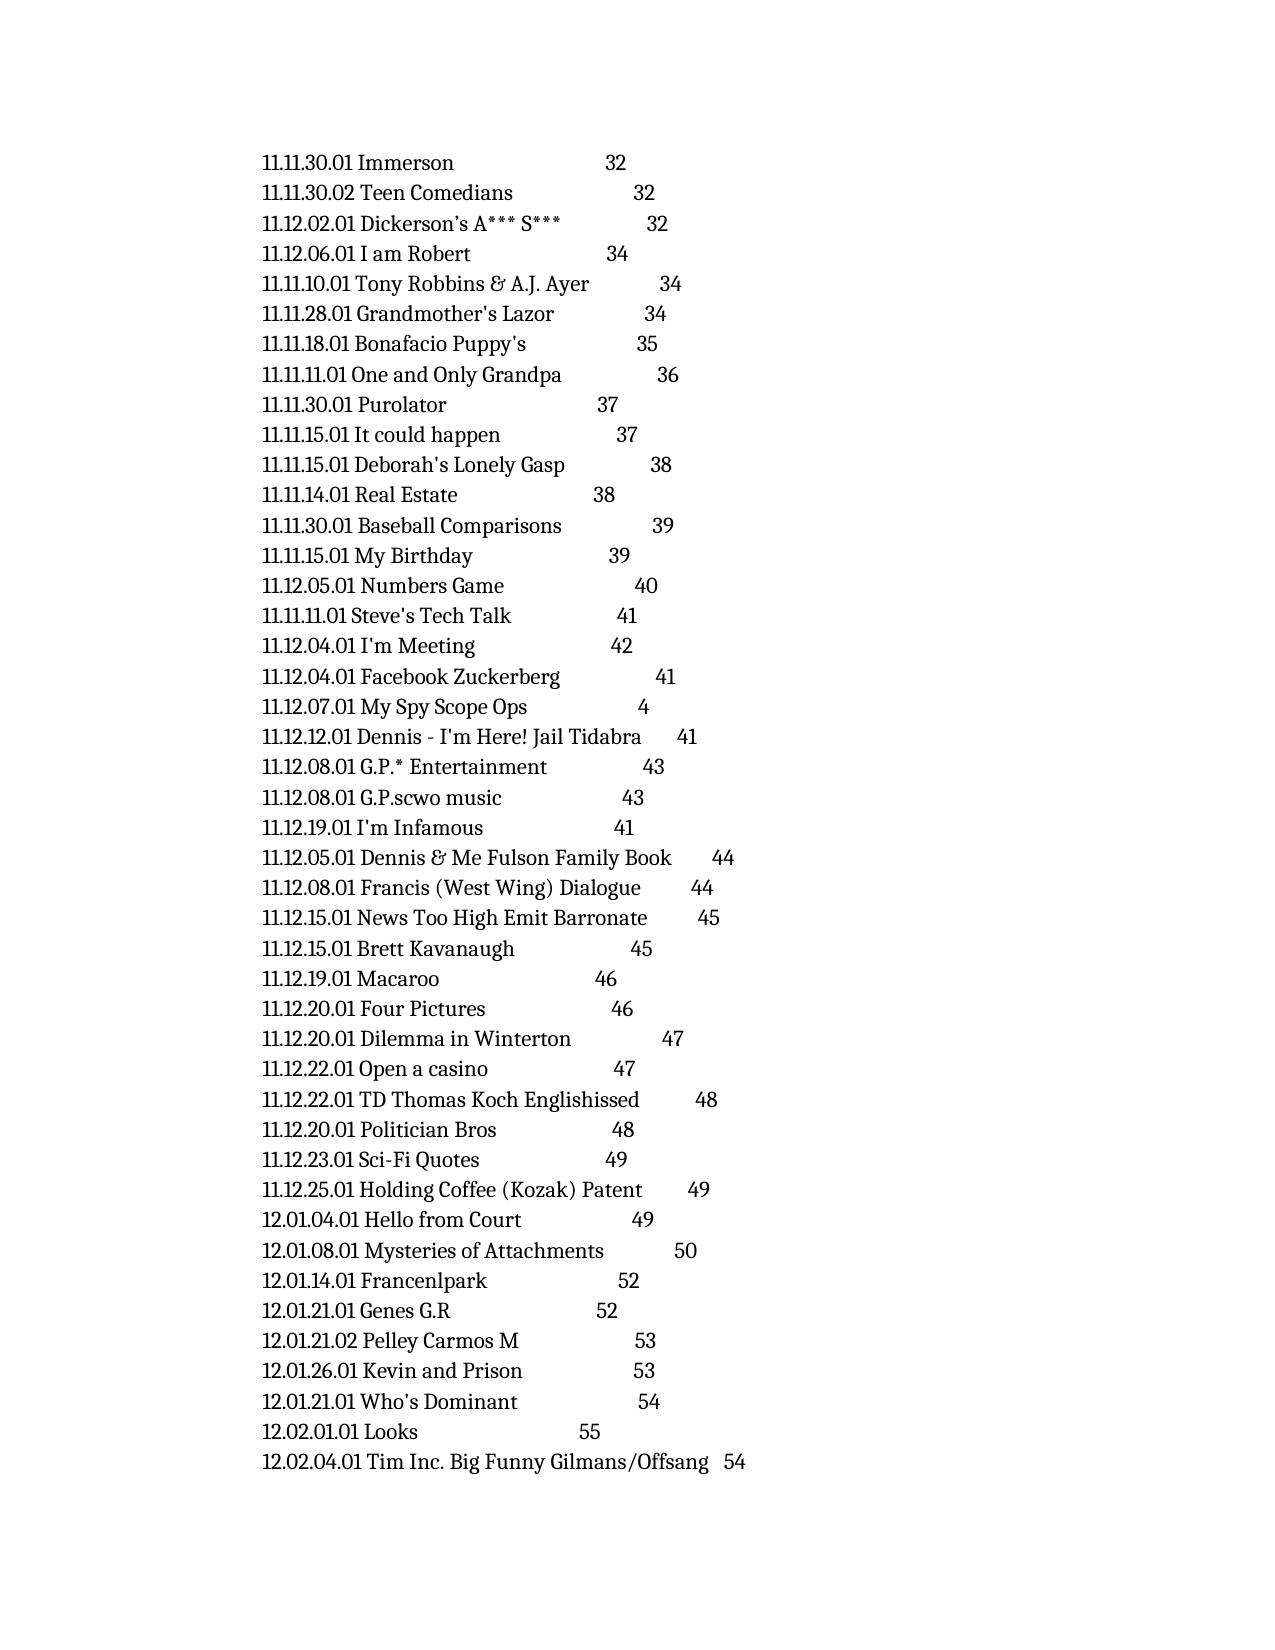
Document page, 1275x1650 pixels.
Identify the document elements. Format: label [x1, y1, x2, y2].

text [262, 150, 1012, 1475]
